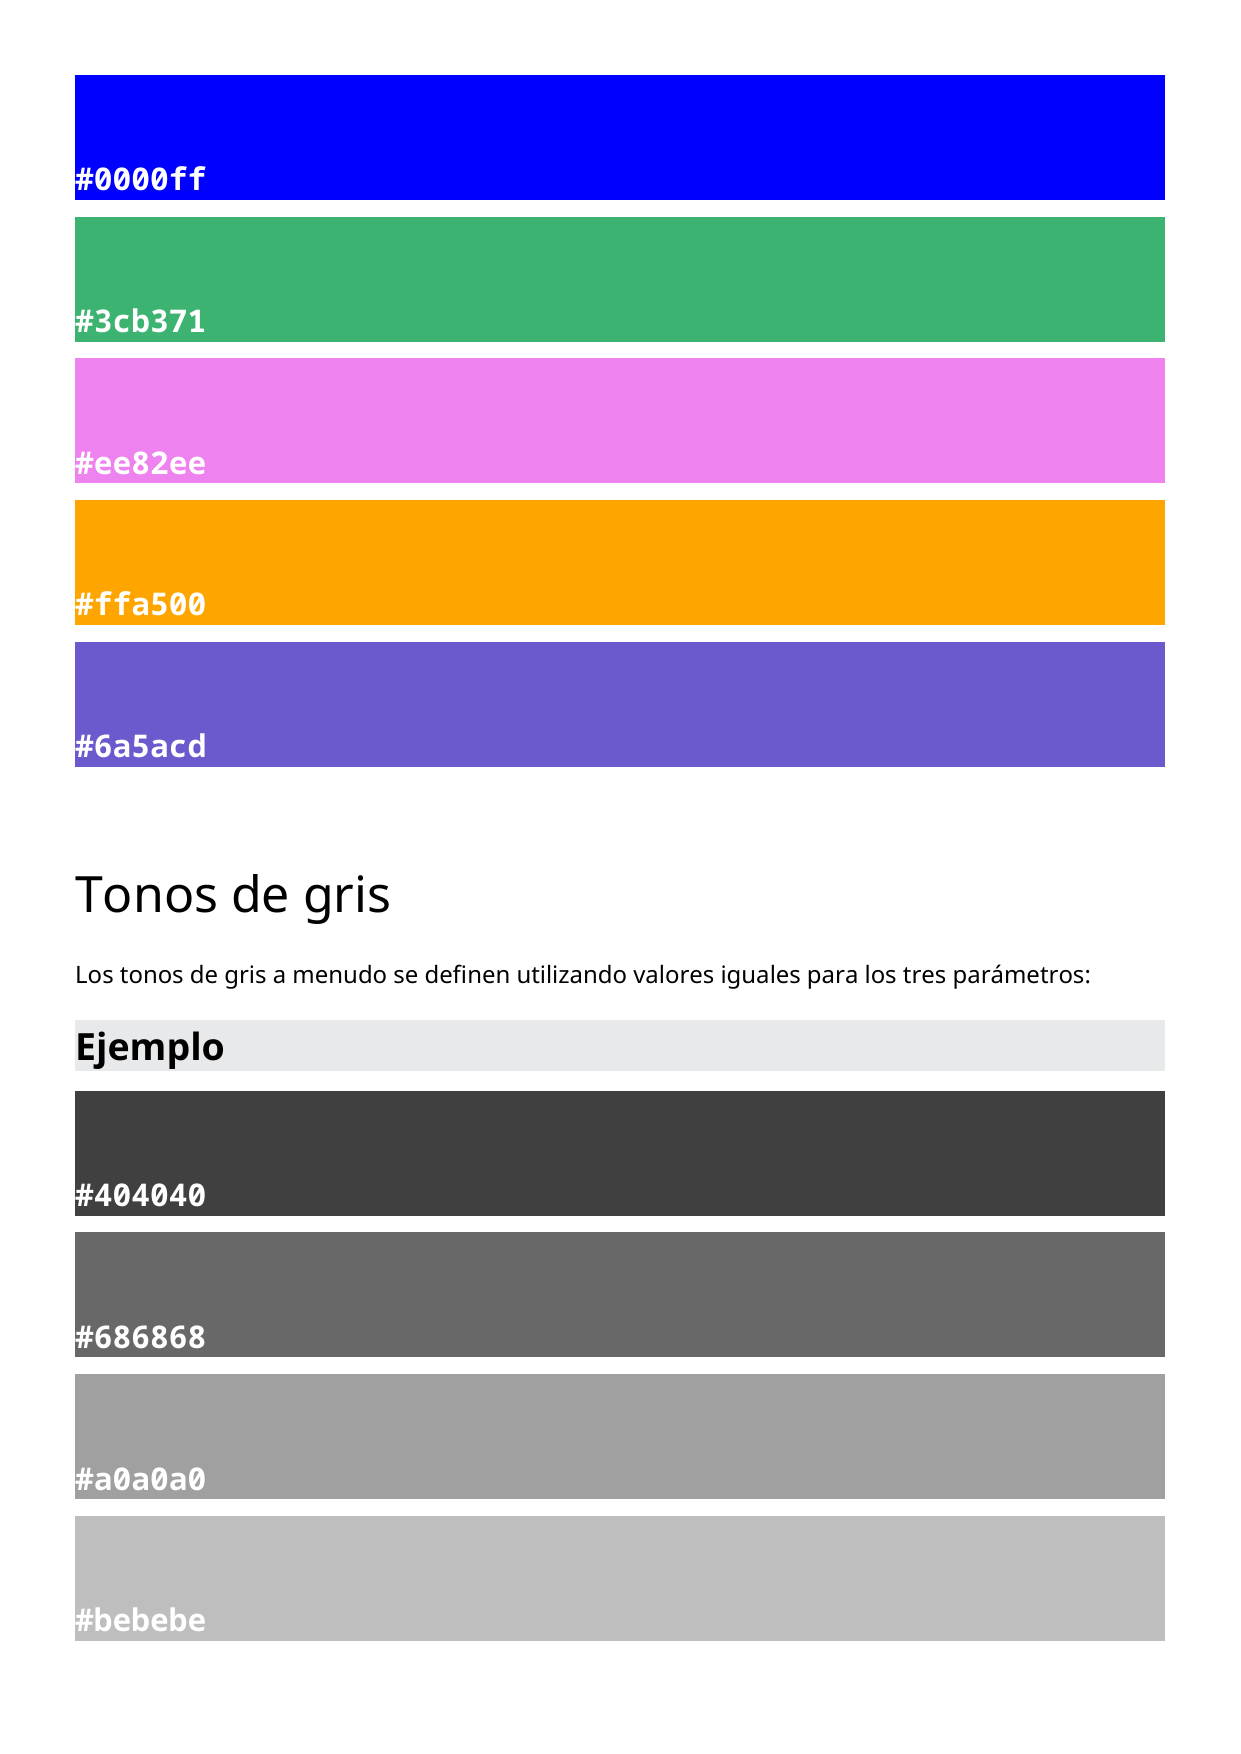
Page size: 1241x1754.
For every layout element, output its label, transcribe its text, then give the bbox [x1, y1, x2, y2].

text #ffa500 [75, 500, 1165, 625]
text #a0a0a0 [75, 1374, 1165, 1499]
text #6a5acd [75, 642, 1165, 767]
text #ee82ee [75, 358, 1165, 483]
text Los tonos de gris a menudo se definen utilizando valores iguales para los tres parámetros: [75, 957, 1165, 990]
subtitle Tonos de gris [75, 859, 1165, 927]
text #686868 [75, 1232, 1165, 1357]
text #0000ff [75, 75, 1165, 200]
text #bebebe [75, 1516, 1165, 1641]
subtitle Ejemplo [75, 1020, 1165, 1071]
text #404040 [75, 1091, 1165, 1216]
text #3cb371 [75, 217, 1165, 342]
